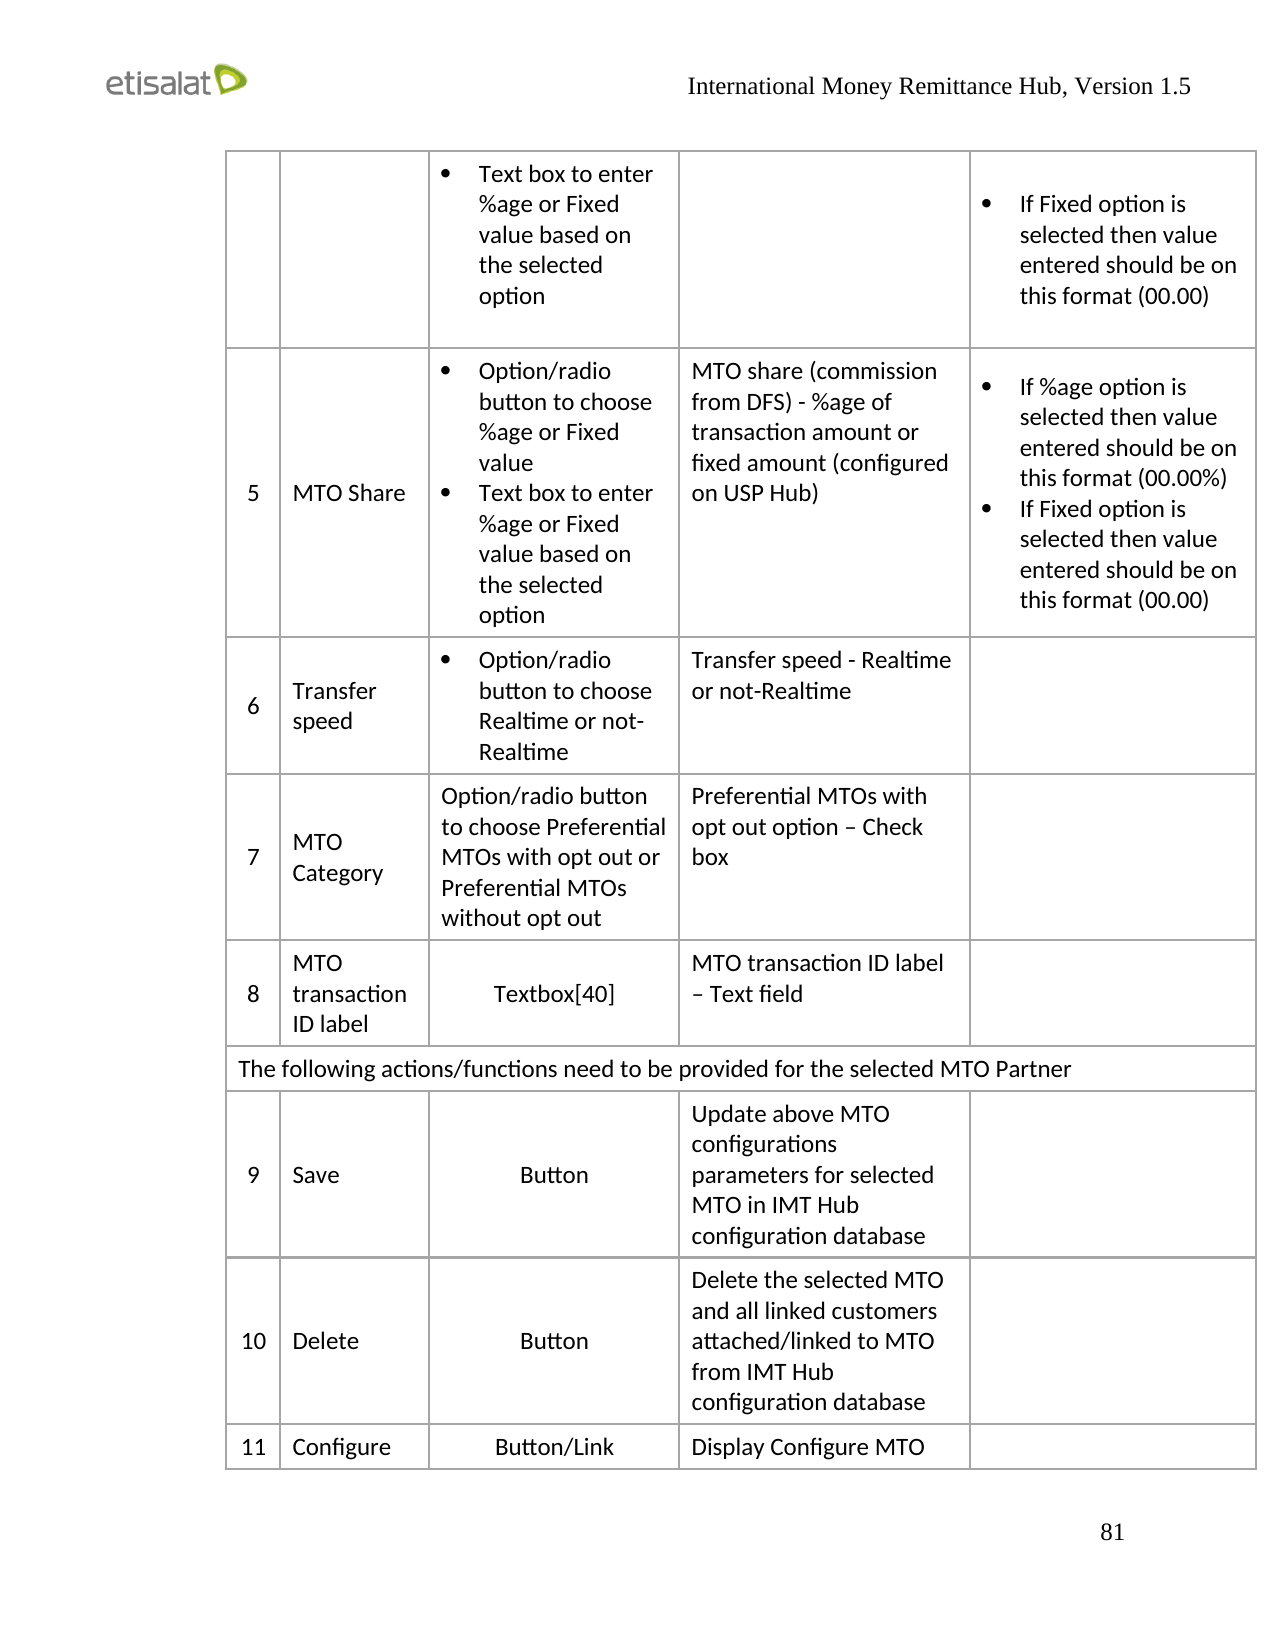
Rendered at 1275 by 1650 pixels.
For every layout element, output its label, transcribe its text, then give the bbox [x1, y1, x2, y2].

table_cell 4 [227, 152, 279, 347]
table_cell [680, 152, 969, 347]
table_cell MTO Share [281, 349, 428, 636]
table_cell The following actions/functions need to be provided for the selected MTO Partner [227, 1047, 1255, 1089]
table_cell 9 [227, 1092, 279, 1256]
table_cell Button [430, 1259, 678, 1423]
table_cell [680, 1425, 969, 1468]
table_cell Transfer speed [281, 638, 428, 772]
table_cell [971, 1425, 1255, 1468]
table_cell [281, 152, 428, 347]
table_cell Transfer speed - Realtime or not-Realtime [680, 638, 969, 772]
table_cell [971, 638, 1255, 772]
table_cell Delete [281, 1259, 428, 1423]
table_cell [281, 1425, 428, 1468]
table_cell [971, 1259, 1255, 1423]
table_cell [971, 152, 1255, 347]
table_cell 10 [227, 1259, 279, 1423]
table_cell MTO Category [281, 775, 428, 939]
table_cell Button/Link [430, 1425, 678, 1468]
table_cell [971, 941, 1255, 1045]
table_cell MTO share (commission from DFS) - %age of transaction amount or fixed amount (configured on USP Hub) [680, 349, 969, 636]
table_cell 6 [227, 638, 279, 772]
table_cell Option/radio button to choose Realtime or not- Realtime [430, 638, 678, 772]
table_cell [430, 152, 678, 347]
table_cell Preferential MTOs with opt out option – Check box [680, 775, 969, 939]
table_cell Option/radio button to choose Preferential MTOs with opt out or Preferential MTOs without opt out [430, 775, 678, 939]
table_cell Delete the selected MTO and all linked customers attached/linked to MTO from IMT Hub configuration database [680, 1259, 969, 1423]
table_cell MTO transaction ID label – Text field [680, 941, 969, 1045]
table_cell 8 [227, 941, 279, 1045]
table_cell Button [430, 1092, 678, 1256]
table_cell Update above MTO configurations parameters for selected MTO in IMT Hub configuration database [680, 1092, 969, 1256]
picture [97, 58, 251, 100]
table_cell MTO transaction ID label [281, 941, 428, 1045]
table_cell [971, 1092, 1255, 1256]
table_cell [971, 775, 1255, 939]
table_cell 11 [227, 1425, 279, 1468]
table_cell Save [281, 1092, 428, 1256]
table_cell 7 [227, 775, 279, 939]
table_cell 5 [227, 349, 279, 636]
table_cell Textbox[40] [430, 941, 678, 1045]
table_cell Option/radio button to choose %age or Fixed value Text box to enter %age or Fixed value based on the selected option [430, 349, 678, 636]
